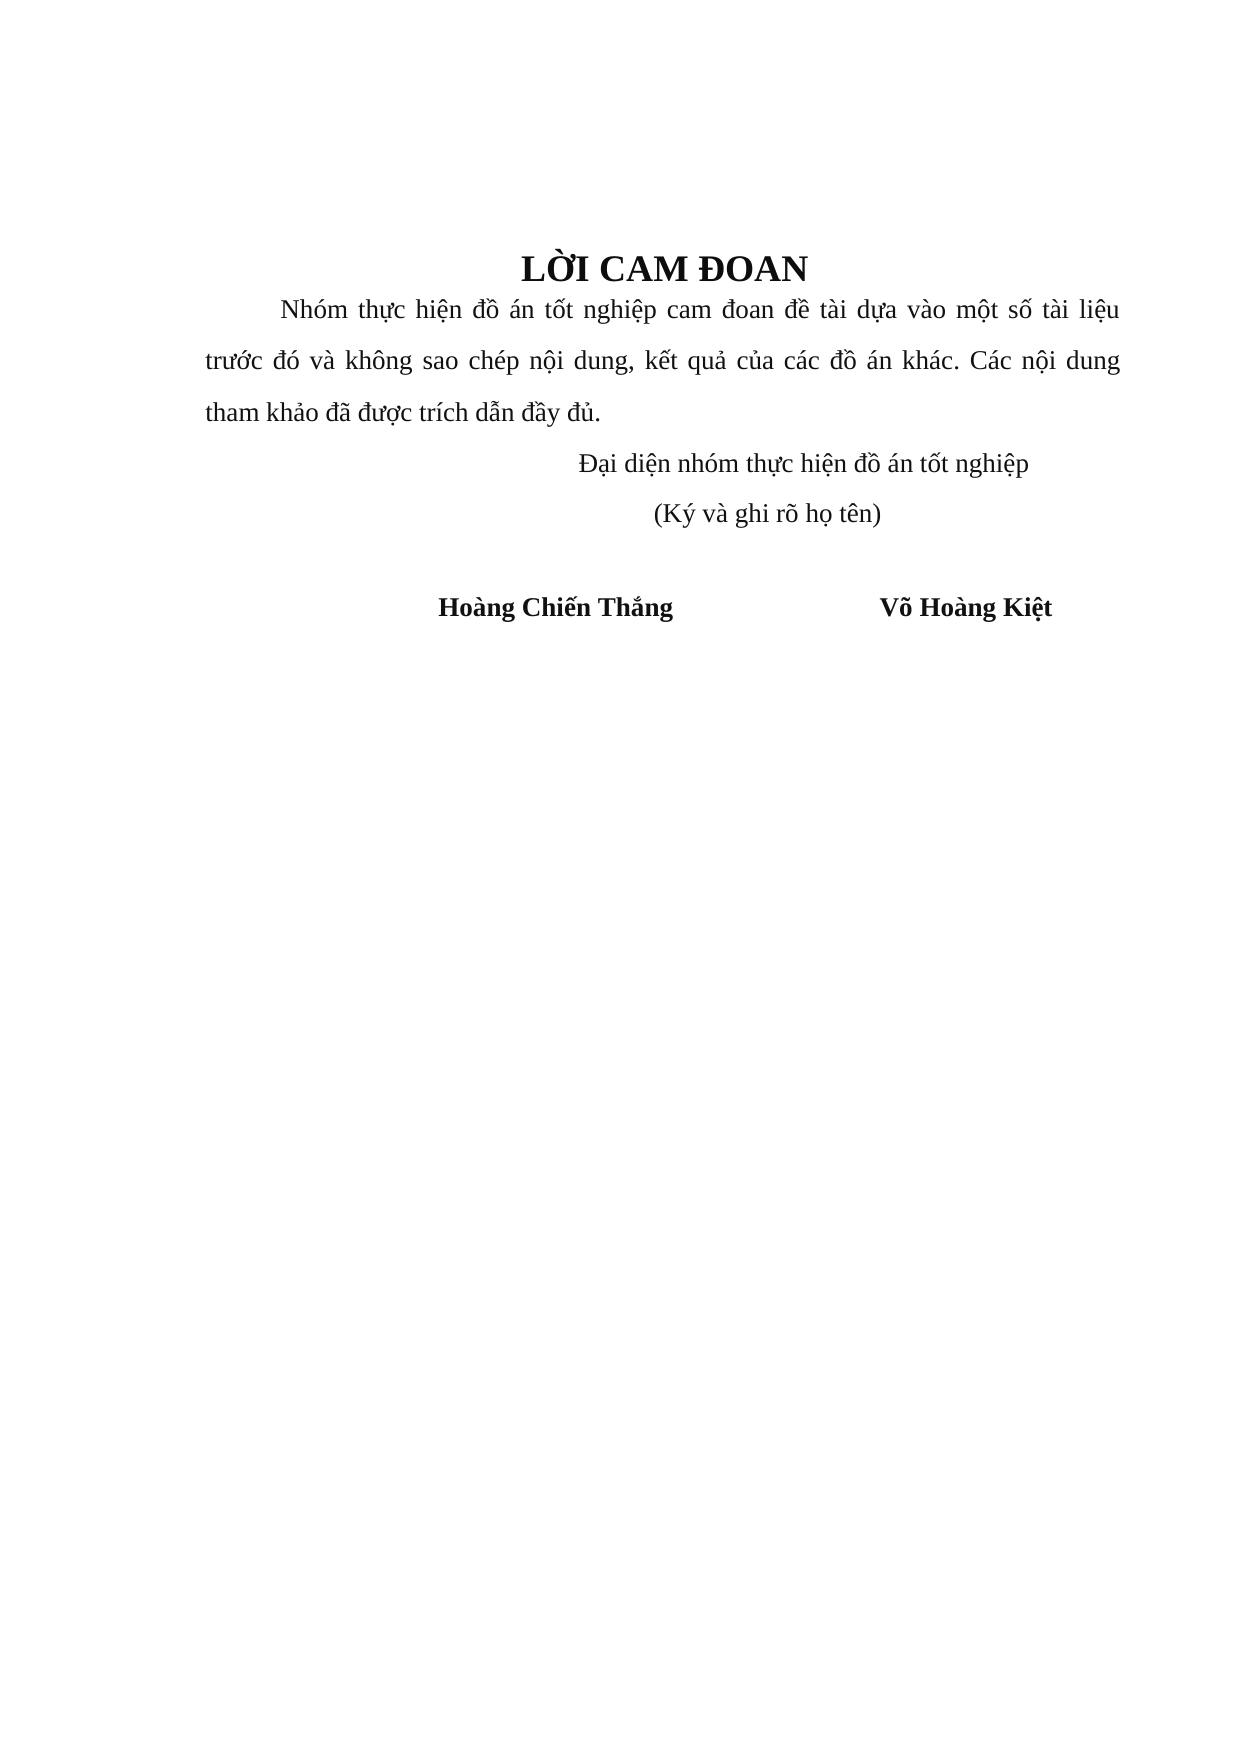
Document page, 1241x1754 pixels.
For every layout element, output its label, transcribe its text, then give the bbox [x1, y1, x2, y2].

subtitle LỜI CAM ĐOAN [207, 246, 1122, 289]
text (Ký và ghi rõ họ tên) [205, 497, 1122, 528]
text Hoàng Chiến Thắng Võ Hoàng Kiệt [207, 591, 1122, 622]
text Đại diện nhóm thực hiện đồ án tốt nghiệp [205, 447, 1122, 478]
text Nhóm thực hiện đồ án tốt nghiệp cam đoan đề tài dựa vào một số tài liệu trước đó và không sao chép nội dung, kết quả của các đồ án khác. Các nội dung tham khảo đã được trích dẫn đầy đủ. [205, 293, 1122, 427]
